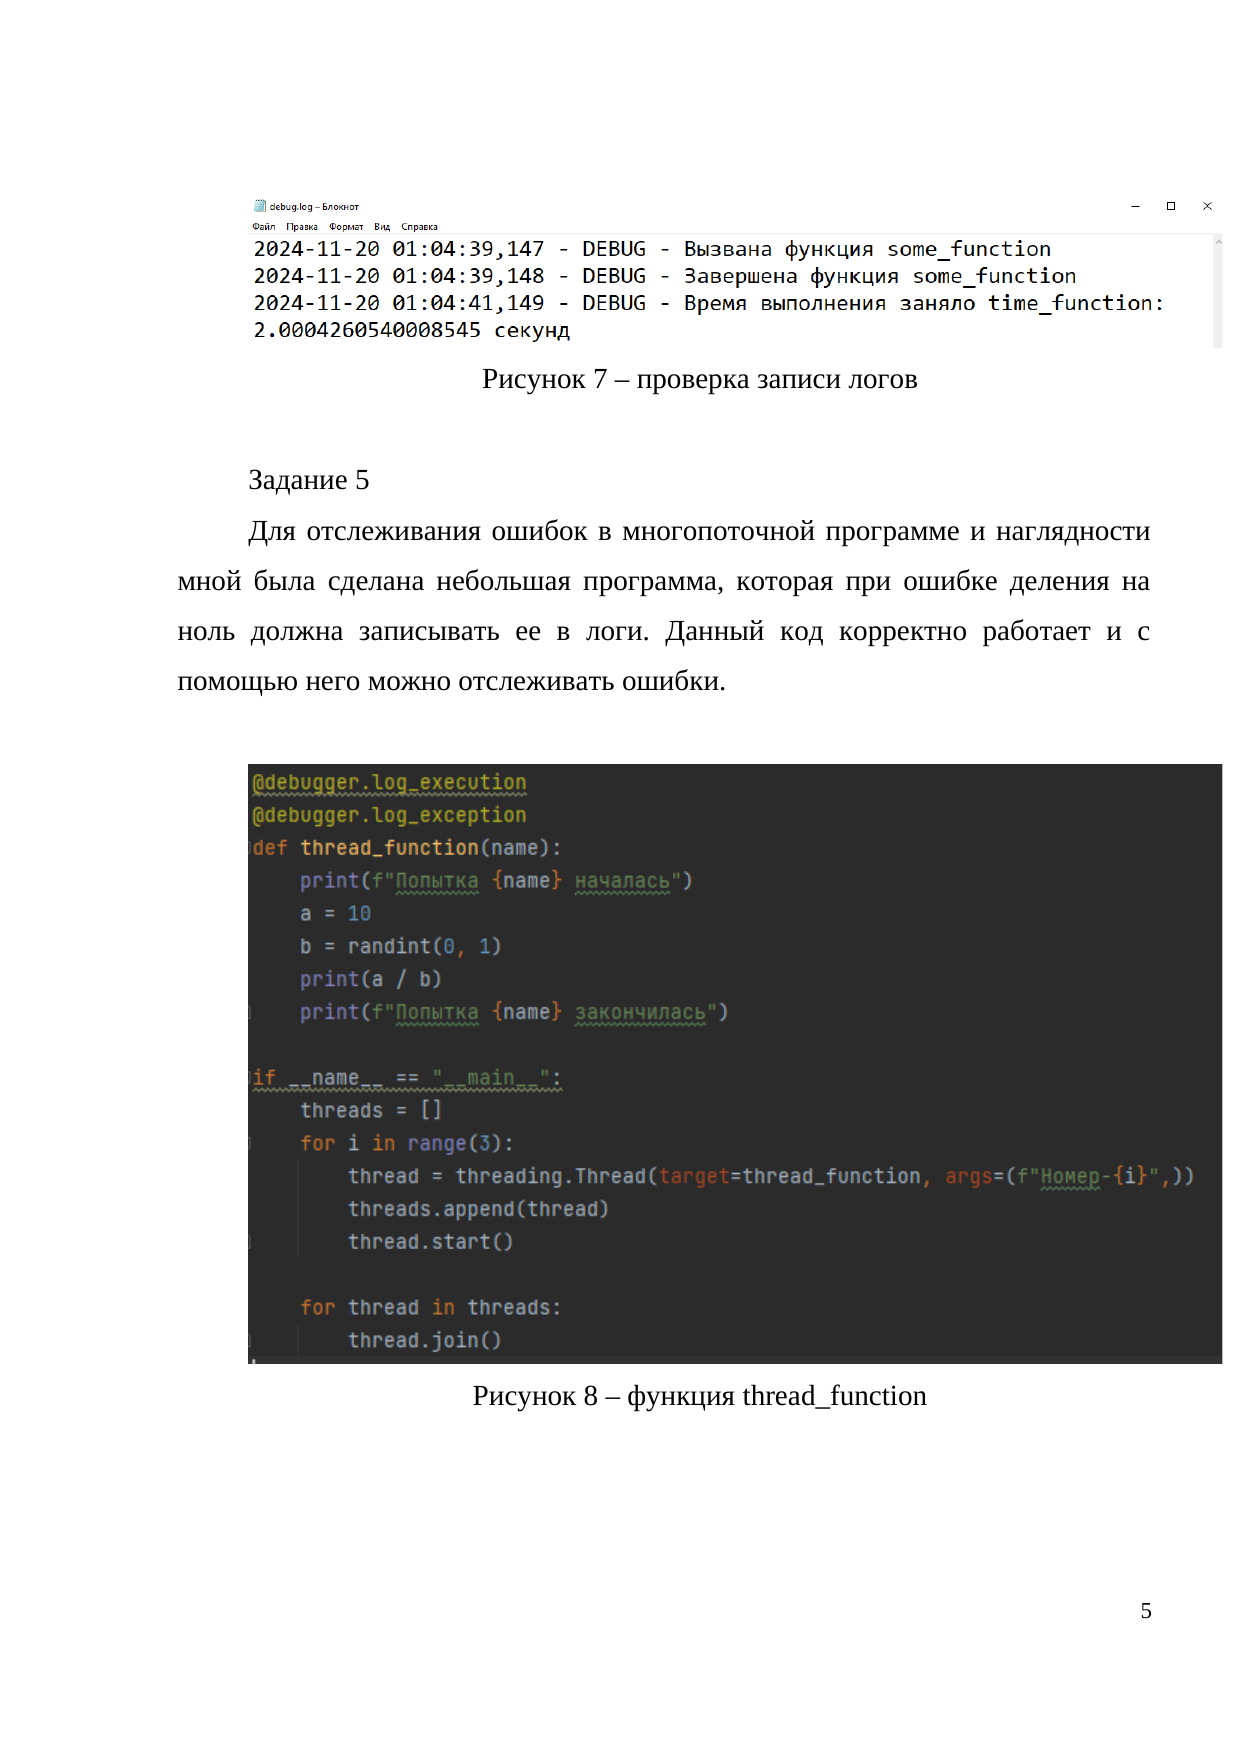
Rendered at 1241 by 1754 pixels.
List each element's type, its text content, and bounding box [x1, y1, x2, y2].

text Рисунок 8 – функция thread_function [177, 1378, 1152, 1412]
text Для отслеживания ошибок в многопоточной программе и наглядности мной была сделана небольшая программа, которая при ошибке деления на ноль должна записывать ее в логи. Данный код корректно работает и с помощью него можно отслеживать ошибки. [177, 513, 1152, 697]
text Задание 5 [177, 462, 1152, 496]
picture [248, 764, 1223, 1364]
text Рисунок 7 – проверка записи логов [177, 362, 1152, 395]
picture [248, 196, 1223, 348]
